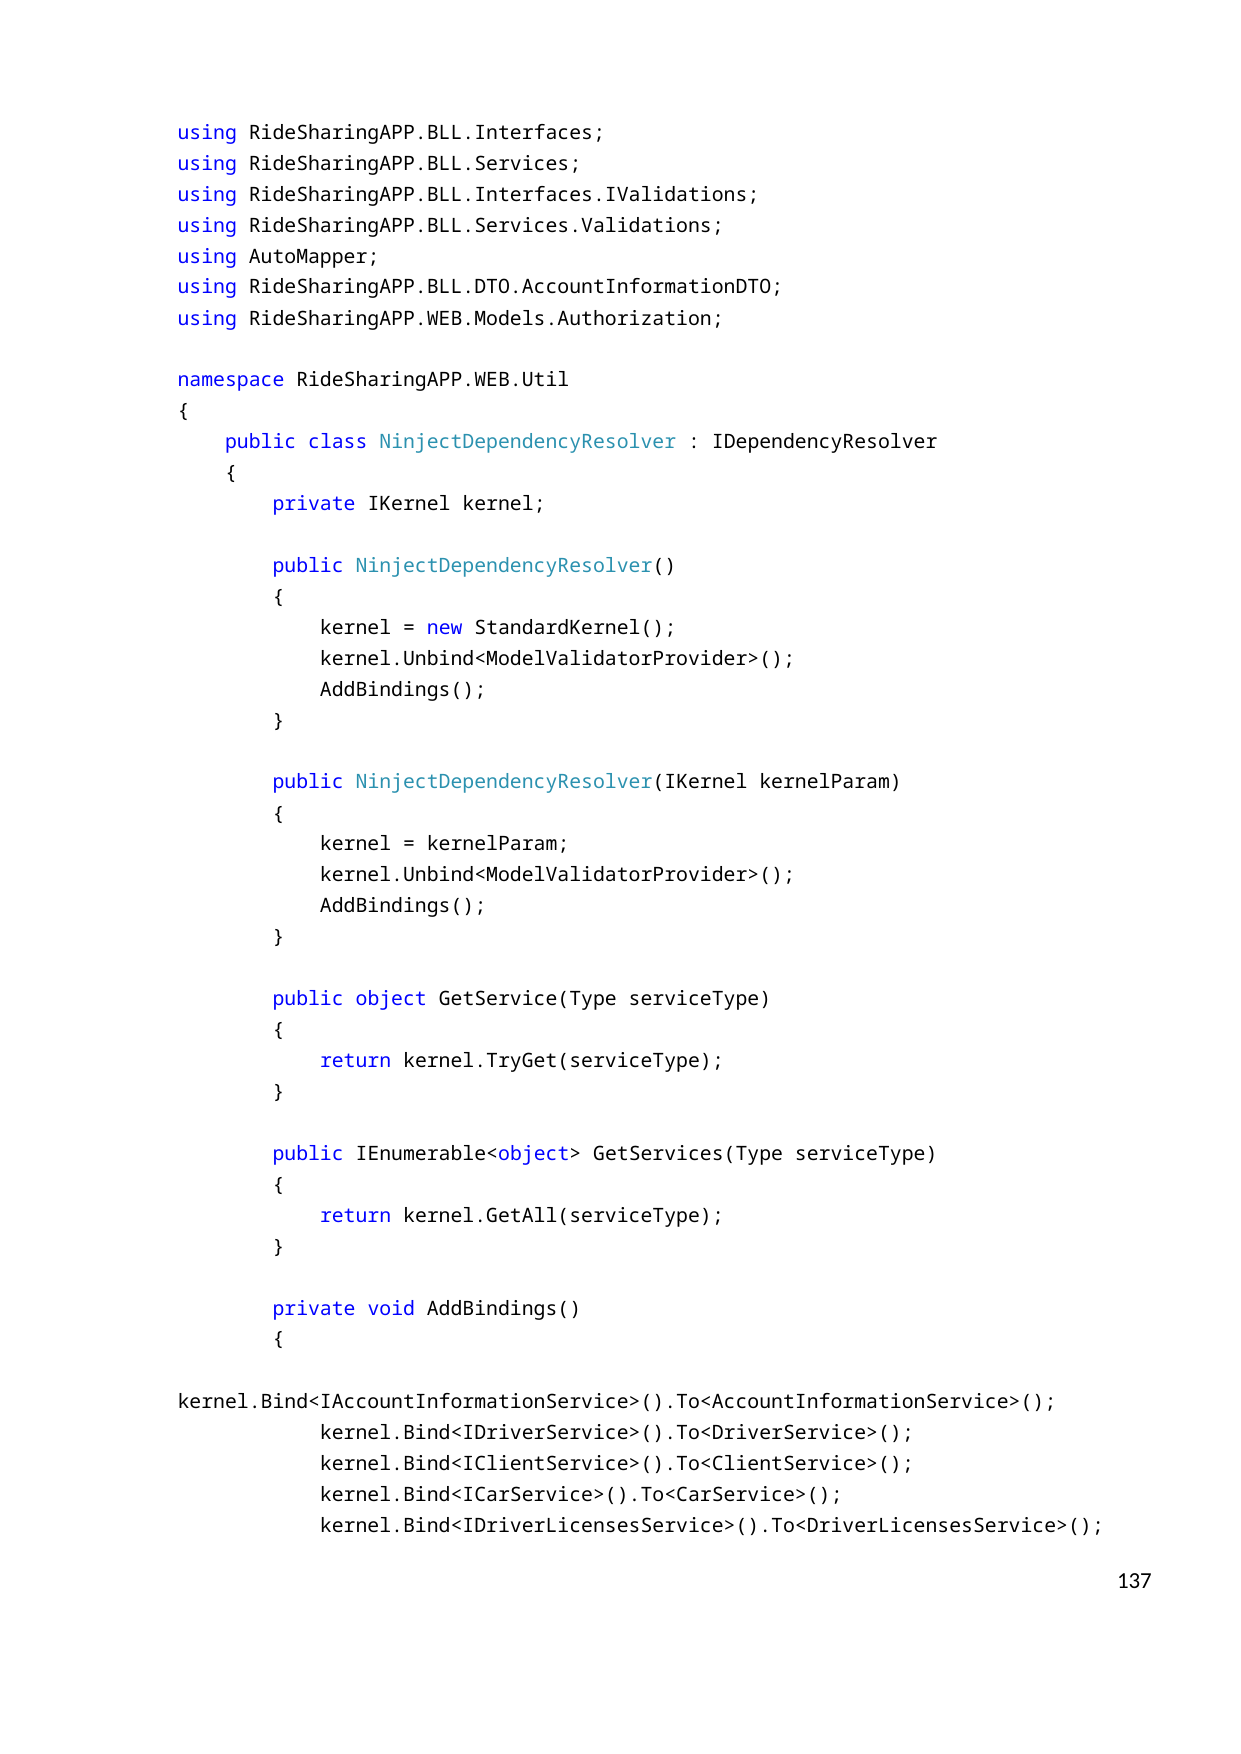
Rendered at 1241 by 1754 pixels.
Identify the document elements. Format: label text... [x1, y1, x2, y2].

text kernel.Bind<IAccountInformationService>().To<AccountInformationService>(); [177, 1356, 1152, 1414]
text kernel.Bind<IDriverLicensesService>().To<DriverLicensesService>(); [177, 1511, 1152, 1538]
text using AutoMapper; [177, 242, 1152, 269]
text private void AddBindings() [177, 1294, 1152, 1321]
text using RideSharingAPP.BLL.Interfaces; [177, 118, 1152, 145]
text } [177, 1077, 1152, 1104]
text private IKernel kernel; [177, 489, 1152, 516]
text return kernel.GetAll(serviceType); [177, 1201, 1152, 1228]
text public NinjectDependencyResolver() [177, 551, 1152, 578]
text } [177, 706, 1152, 733]
text public IEnumerable<object> GetServices(Type serviceType) [177, 1139, 1152, 1166]
text using RideSharingAPP.BLL.Services; [177, 149, 1152, 176]
text kernel.Bind<IDriverService>().To<DriverService>(); [177, 1418, 1152, 1446]
text kernel.Bind<ICarService>().To<CarService>(); [177, 1480, 1152, 1507]
text { [177, 1325, 1152, 1352]
text AddBindings(); [177, 675, 1152, 702]
text kernel = kernelParam; [177, 830, 1152, 857]
text kernel.Unbind<ModelValidatorProvider>(); [177, 861, 1152, 888]
text namespace RideSharingAPP.WEB.Util [177, 366, 1152, 393]
text kernel.Unbind<ModelValidatorProvider>(); [177, 644, 1152, 671]
text { [177, 397, 1152, 423]
text using RideSharingAPP.BLL.Interfaces.IValidations; [177, 180, 1152, 207]
text using RideSharingAPP.WEB.Models.Authorization; [177, 304, 1152, 331]
text public NinjectDependencyResolver(IKernel kernelParam) [177, 768, 1152, 795]
text } [177, 922, 1152, 949]
text { [177, 1170, 1152, 1197]
text { [177, 458, 1152, 485]
text AddBindings(); [177, 892, 1152, 918]
text } [177, 1232, 1152, 1259]
text kernel.Bind<IClientService>().To<ClientService>(); [177, 1449, 1152, 1476]
text using RideSharingAPP.BLL.Services.Validations; [177, 211, 1152, 238]
text public object GetService(Type serviceType) [177, 984, 1152, 1011]
text public class NinjectDependencyResolver : IDependencyResolver [177, 427, 1152, 454]
text kernel = new StandardKernel(); [177, 613, 1152, 640]
text return kernel.TryGet(serviceType); [177, 1046, 1152, 1073]
text { [177, 1015, 1152, 1042]
text using RideSharingAPP.BLL.DTO.AccountInformationDTO; [177, 273, 1152, 300]
text { [177, 582, 1152, 609]
text { [177, 799, 1152, 826]
